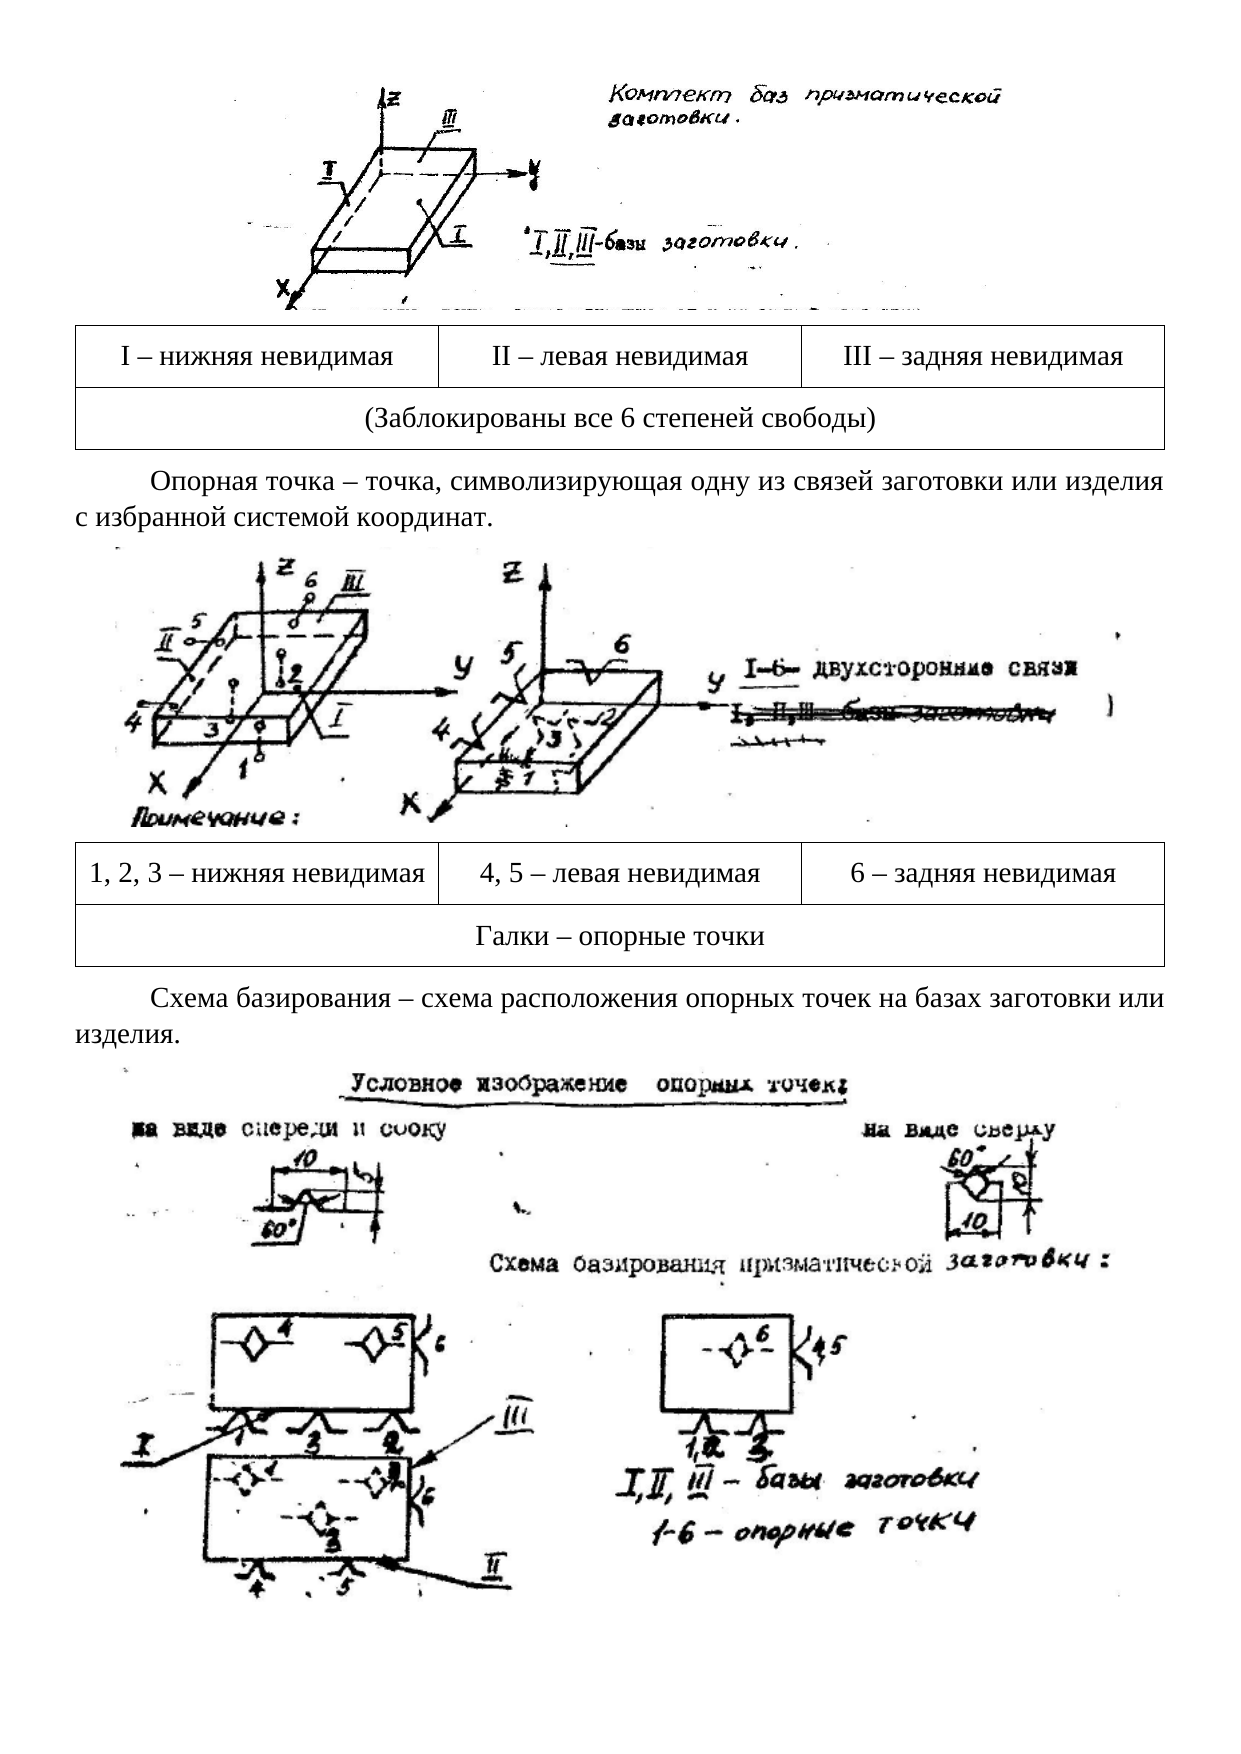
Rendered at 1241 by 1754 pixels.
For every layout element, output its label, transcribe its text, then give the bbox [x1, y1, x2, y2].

table_header 4, 5 – левая невидимая [439, 843, 801, 904]
table_cell (Заблокированы все 6 степеней свободы) [76, 388, 1164, 449]
picture [115, 547, 1125, 827]
table_header II – левая невидимая [439, 326, 801, 387]
text Схема базирования – схема расположения опорных точек на базах заготовки или изделия. [75, 980, 1165, 1049]
picture [233, 75, 1007, 310]
table_header 1, 2, 3 – нижняя невидимая [76, 843, 438, 904]
table_header 6 – задняя невидимая [802, 843, 1164, 904]
table_header III – задняя невидимая [802, 326, 1164, 387]
text Опорная точка – точка, символизирующая одну из связей заготовки или изделия с избранной системой координат. [75, 463, 1165, 532]
picture [119, 1064, 1121, 1610]
table_cell Галки – опорные точки [76, 905, 1164, 966]
table_header I – нижняя невидимая [76, 326, 438, 387]
